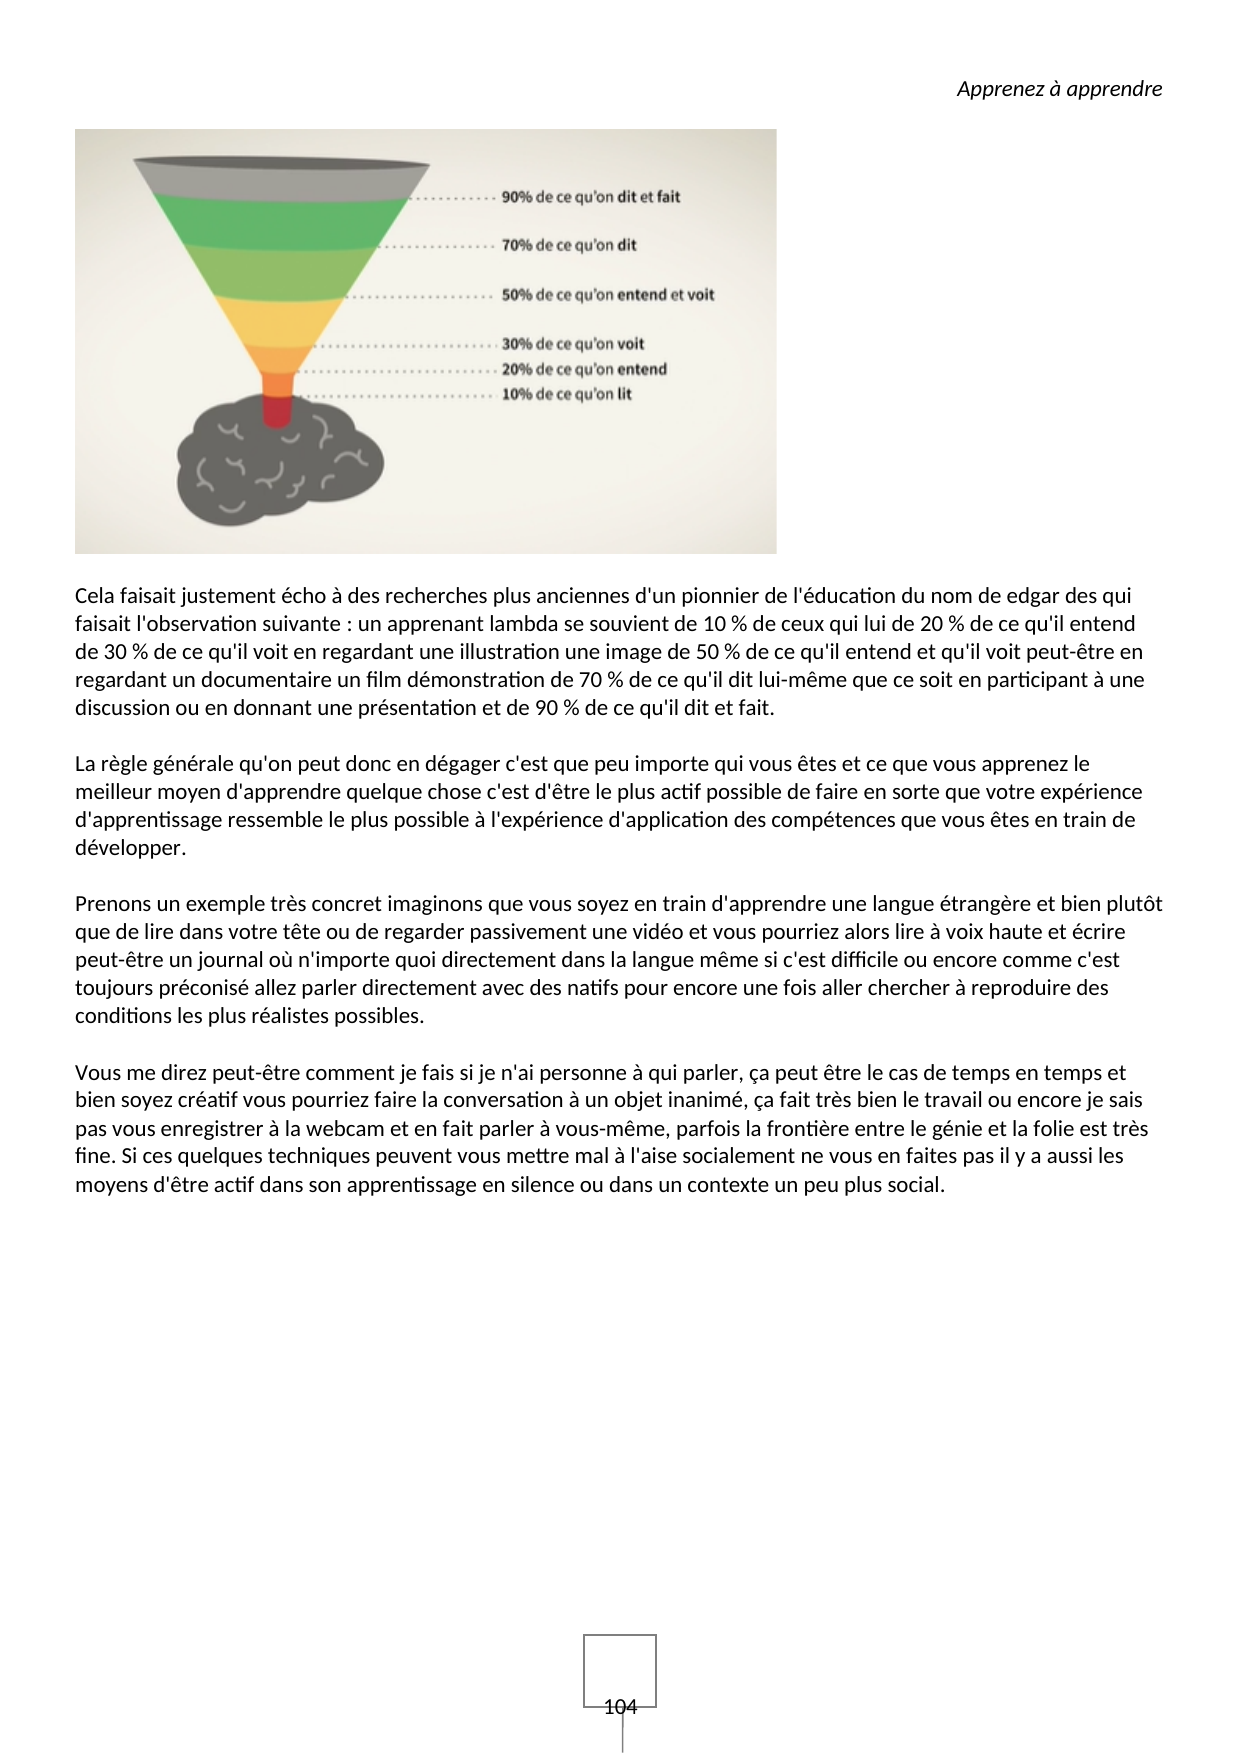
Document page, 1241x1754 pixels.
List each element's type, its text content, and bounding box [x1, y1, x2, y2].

text La règle générale qu'on peut donc en dégager c'est que peu importe qui vous êtes et ce que vous apprenez le meilleur moyen d'apprendre quelque chose c'est d'être le plus actif possible de faire en sorte que votre expérience d'apprentissage ressemble le plus possible à l'expérience d'application des compétences que vous êtes en train de développer. [75, 749, 1165, 861]
picture [75, 129, 777, 554]
text Vous me direz peut-être comment je fais si je n'ai personne à qui parler, ça peut être le cas de temps en temps et bien soyez créatif vous pourriez faire la conversation à un objet inanimé, ça fait très bien le travail ou encore je sais pas vous enregistrer à la webcam et en fait parler à vous-même, parfois la frontière entre le génie et la folie est très fine. Si ces quelques techniques peuvent vous mettre mal à l'aise socialement ne vous en faites pas il y a aussi les moyens d'être actif dans son apprentissage en silence ou dans un contexte un peu plus social. [75, 1058, 1165, 1198]
text Cela faisait justement écho à des recherches plus anciennes d'un pionnier de l'éducation du nom de edgar des qui faisait l'observation suivante : un apprenant lambda se souvient de 10 % de ceux qui lui de 20 % de ce qu'il entend de 30 % de ce qu'il voit en regardant une illustration une image de 50 % de ce qu'il entend et qu'il voit peut-être en regardant un documentaire un film démonstration de 70 % de ce qu'il dit lui-même que ce soit en participant à une discussion ou en donnant une présentation et de 90 % de ce qu'il dit et fait. [75, 581, 1165, 721]
text Prenons un exemple très concret imaginons que vous soyez en train d'apprendre une langue étrangère et bien plutôt que de lire dans votre tête ou de regarder passivement une vidéo et vous pourriez alors lire à voix haute et écrire peut-être un journal où n'importe quoi directement dans la langue même si c'est difficile ou encore comme c'est toujours préconisé allez parler directement avec des natifs pour encore une fois aller chercher à reproduire des conditions les plus réalistes possibles. [75, 889, 1165, 1029]
